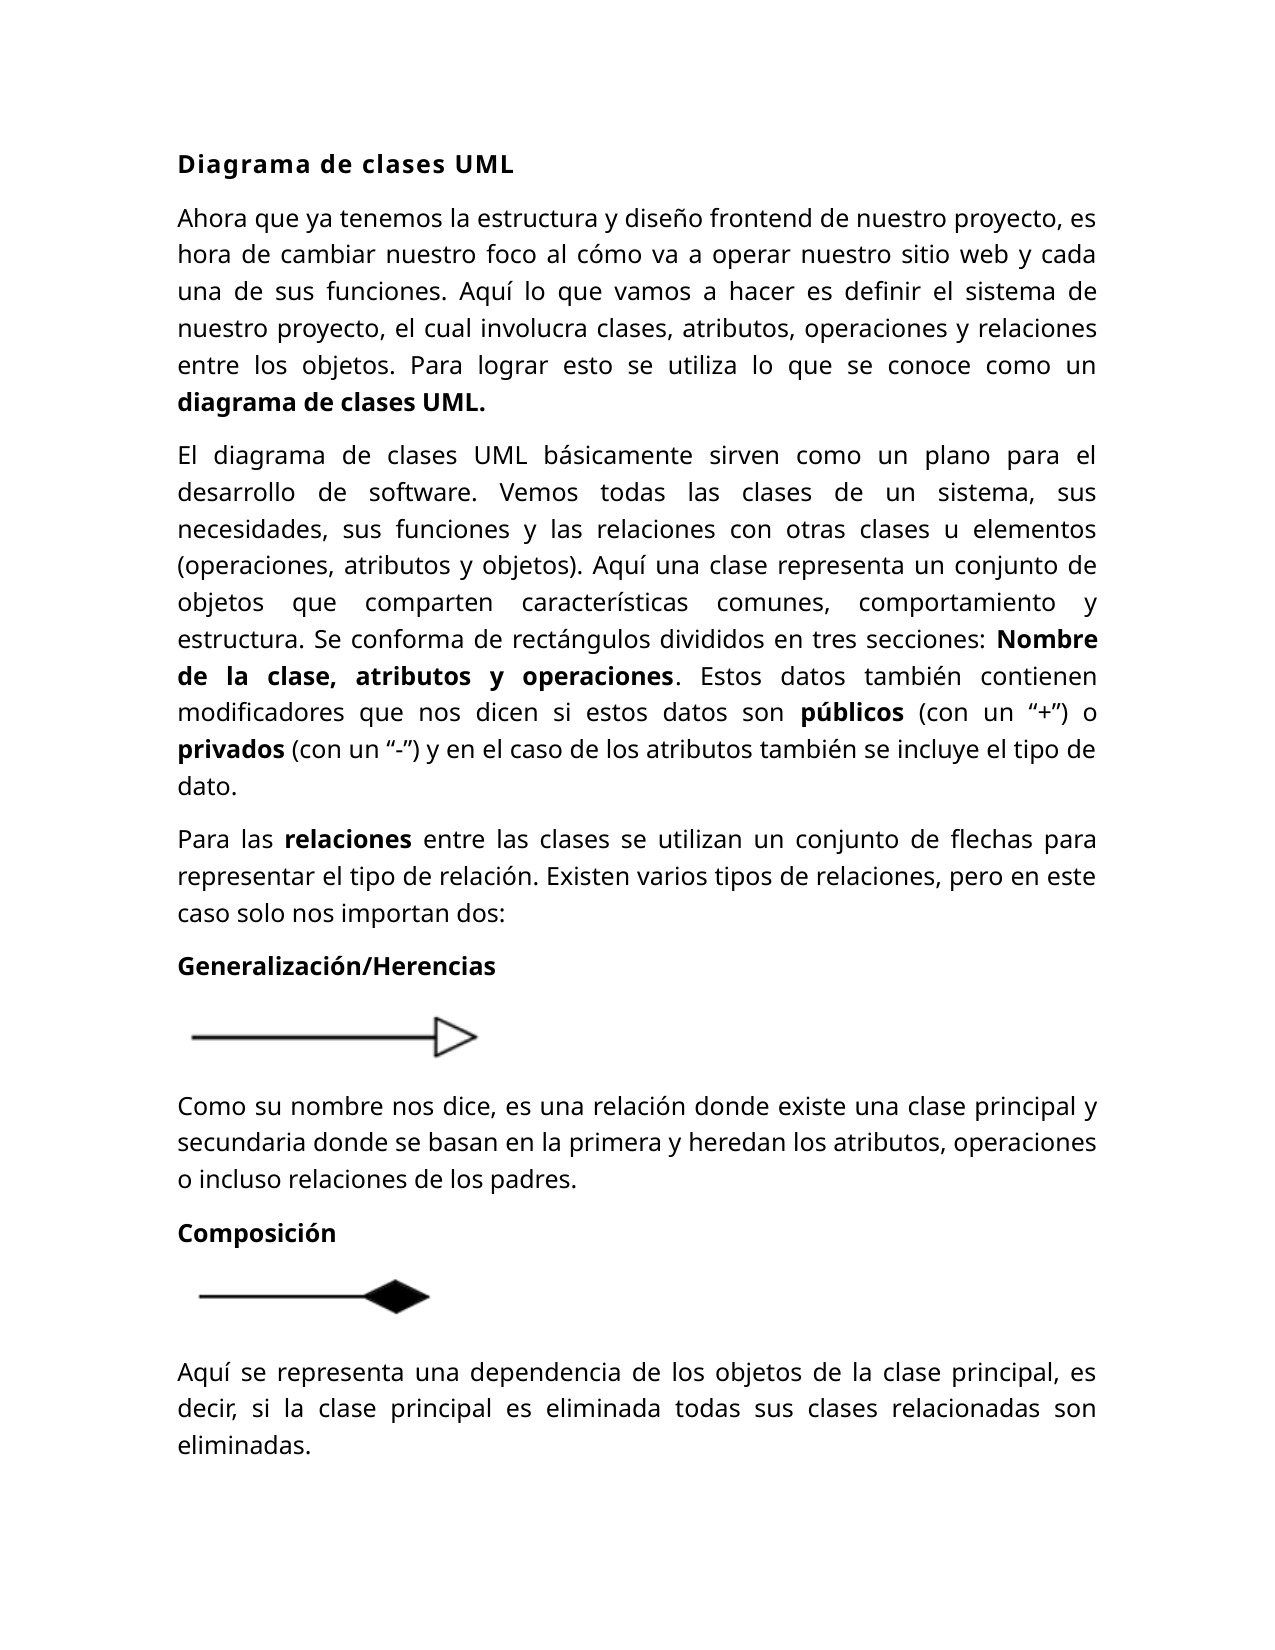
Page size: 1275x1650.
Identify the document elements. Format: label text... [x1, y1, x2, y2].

text Aquí se representa una dependencia de los objetos de la clase principal, es decir, si la clase principal es eliminada todas sus clases relacionadas son eliminadas. [177, 1354, 1098, 1462]
text Ahora que ya tenemos la estructura y diseño frontend de nuestro proyecto, es hora de cambiar nuestro foco al cómo va a operar nuestro sitio web y cada una de sus funciones. Aquí lo que vamos a hacer es definir el sistema de nuestro proyecto, el cual involucra clases, atributos, operaciones y relaciones entre los objetos. Para lograr esto se utiliza lo que se conoce como un diagrama de clases UML. [177, 200, 1098, 418]
text Generalización/Herencias [177, 949, 1098, 983]
picture [177, 1268, 466, 1336]
text Como su nombre nos dice, es una relación donde existe una clase principal y secundaria donde se basan en la primera y heredan los atributos, operaciones o incluso relaciones de los padres. [177, 1088, 1098, 1196]
text El diagrama de clases UML básicamente sirven como un plano para el desarrollo de software. Vemos todas las clases de un sistema, sus necesidades, sus funciones y las relaciones con otras clases u elementos (operaciones, atributos y objetos). Aquí una clase representa un conjunto de objetos que comparten características comunes, comportamiento y estructura. Se conforma de rectángulos divididos en tres secciones: Nombre de la clase, atributos y operaciones. Estos datos también contienen modificadores que nos dicen si estos datos son públicos (con un “+”) o privados (con un “-”) y en el caso de los atributos también se incluye el tipo de dato. [177, 438, 1098, 803]
text Para las relaciones entre las clases se utilizan un conjunto de flechas para representar el tipo de relación. Existen varios tipos de relaciones, pero en este caso solo nos importan dos: [177, 822, 1098, 930]
picture [177, 1002, 488, 1069]
subtitle Diagrama de clases UML [177, 147, 1098, 181]
text Composición [177, 1215, 1098, 1249]
